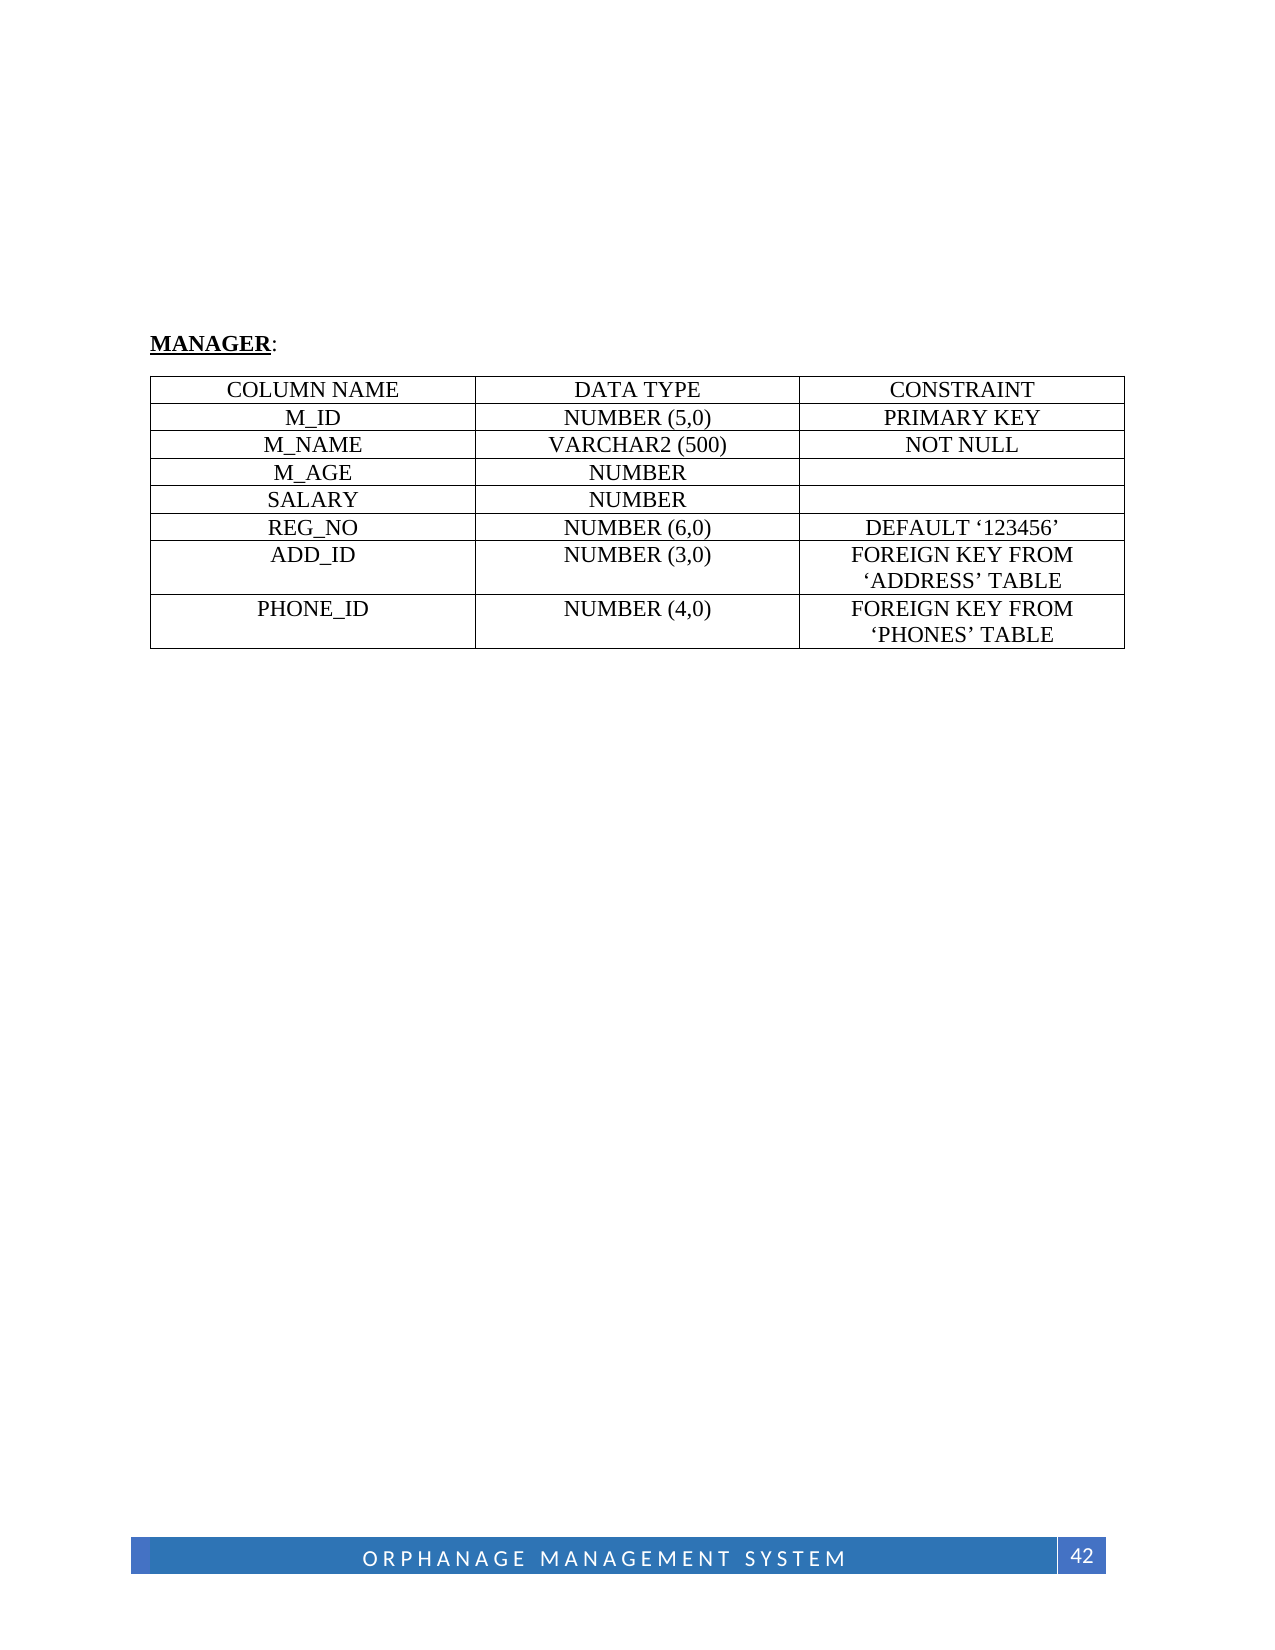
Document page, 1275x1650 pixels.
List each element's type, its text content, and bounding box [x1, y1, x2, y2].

table_cell DEFAULT ‘123456’ [800, 514, 1124, 540]
table_cell FOREIGN KEY FROM ‘PHONES’ TABLE [800, 595, 1124, 647]
table_header COLUMN NAME [151, 377, 475, 403]
table_cell NOT NULL [800, 431, 1124, 458]
table_header DATA TYPE [476, 377, 799, 403]
table_cell NUMBER (5,0) [476, 404, 799, 430]
table_cell [800, 459, 1124, 485]
table_cell NUMBER (4,0) [476, 595, 799, 647]
table_cell REG_NO [151, 514, 475, 540]
table_cell [800, 486, 1124, 512]
table_cell ADD_ID [151, 541, 475, 594]
table_cell NUMBER [476, 486, 799, 512]
table_cell FOREIGN KEY FROM ‘ADDRESS’ TABLE [800, 541, 1124, 594]
table_cell M_AGE [151, 459, 475, 485]
table_cell NUMBER [476, 459, 799, 485]
table_header CONSTRAINT [800, 377, 1124, 403]
text MANAGER: [150, 330, 1125, 357]
table_cell VARCHAR2 (500) [476, 431, 799, 458]
table_cell M_ID [151, 404, 475, 430]
table_cell NUMBER (6,0) [476, 514, 799, 540]
table_cell NUMBER (3,0) [476, 541, 799, 594]
table_cell M_NAME [151, 431, 475, 458]
table_cell SALARY [151, 486, 475, 512]
table_cell PRIMARY KEY [800, 404, 1124, 430]
table_cell PHONE_ID [151, 595, 475, 647]
